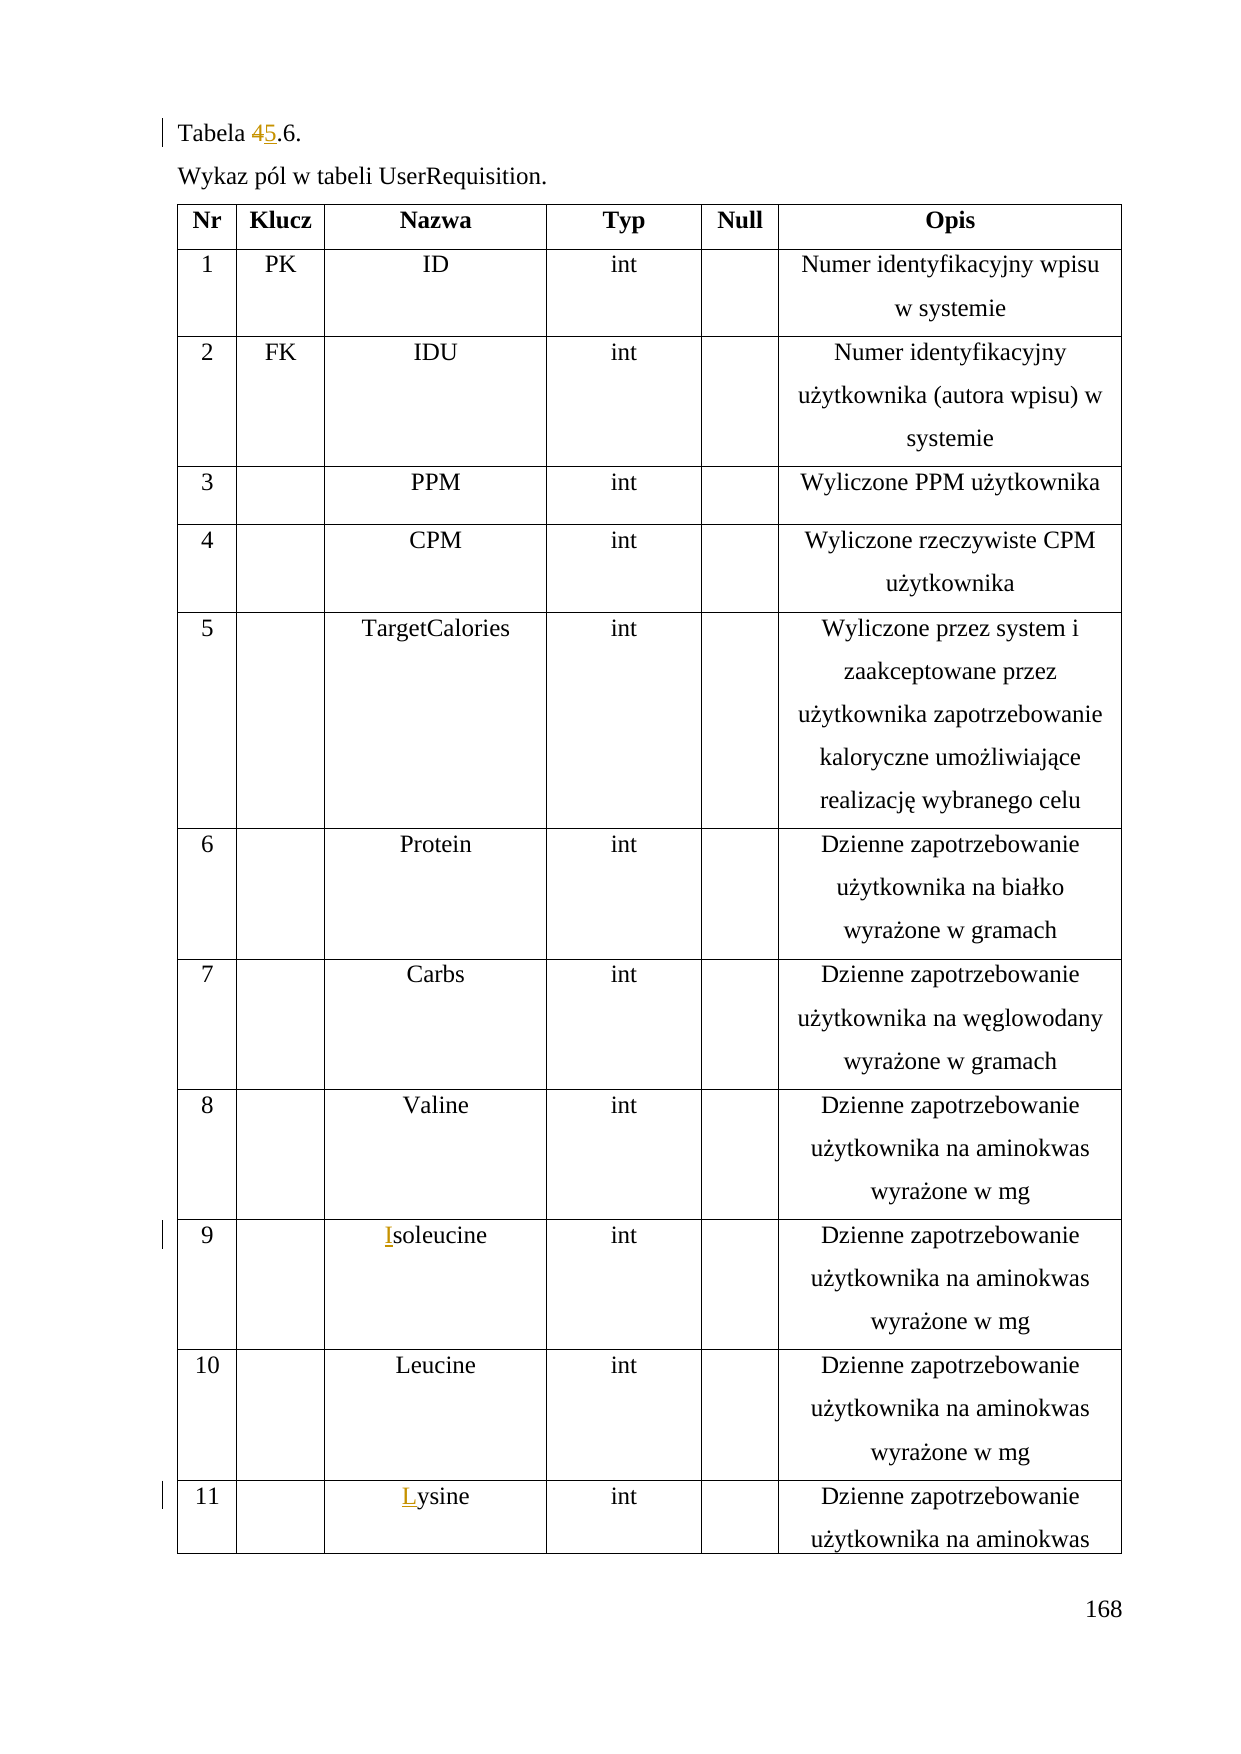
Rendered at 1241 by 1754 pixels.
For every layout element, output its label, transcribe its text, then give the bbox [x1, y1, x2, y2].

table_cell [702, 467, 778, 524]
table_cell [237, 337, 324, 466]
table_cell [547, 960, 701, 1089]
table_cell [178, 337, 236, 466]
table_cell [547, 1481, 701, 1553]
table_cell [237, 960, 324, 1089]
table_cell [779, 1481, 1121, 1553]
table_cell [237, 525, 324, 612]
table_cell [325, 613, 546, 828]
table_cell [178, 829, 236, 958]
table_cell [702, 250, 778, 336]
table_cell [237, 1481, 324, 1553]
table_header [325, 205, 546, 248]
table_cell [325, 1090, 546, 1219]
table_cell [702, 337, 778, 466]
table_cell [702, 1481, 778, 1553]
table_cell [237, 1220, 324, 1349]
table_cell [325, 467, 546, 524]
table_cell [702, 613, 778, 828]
text Tabela .6. [177, 118, 1122, 147]
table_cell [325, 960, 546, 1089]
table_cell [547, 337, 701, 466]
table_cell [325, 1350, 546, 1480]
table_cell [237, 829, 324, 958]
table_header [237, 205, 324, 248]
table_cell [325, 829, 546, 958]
text Wykaz pól w tabeli UserRequisition. [177, 161, 1122, 190]
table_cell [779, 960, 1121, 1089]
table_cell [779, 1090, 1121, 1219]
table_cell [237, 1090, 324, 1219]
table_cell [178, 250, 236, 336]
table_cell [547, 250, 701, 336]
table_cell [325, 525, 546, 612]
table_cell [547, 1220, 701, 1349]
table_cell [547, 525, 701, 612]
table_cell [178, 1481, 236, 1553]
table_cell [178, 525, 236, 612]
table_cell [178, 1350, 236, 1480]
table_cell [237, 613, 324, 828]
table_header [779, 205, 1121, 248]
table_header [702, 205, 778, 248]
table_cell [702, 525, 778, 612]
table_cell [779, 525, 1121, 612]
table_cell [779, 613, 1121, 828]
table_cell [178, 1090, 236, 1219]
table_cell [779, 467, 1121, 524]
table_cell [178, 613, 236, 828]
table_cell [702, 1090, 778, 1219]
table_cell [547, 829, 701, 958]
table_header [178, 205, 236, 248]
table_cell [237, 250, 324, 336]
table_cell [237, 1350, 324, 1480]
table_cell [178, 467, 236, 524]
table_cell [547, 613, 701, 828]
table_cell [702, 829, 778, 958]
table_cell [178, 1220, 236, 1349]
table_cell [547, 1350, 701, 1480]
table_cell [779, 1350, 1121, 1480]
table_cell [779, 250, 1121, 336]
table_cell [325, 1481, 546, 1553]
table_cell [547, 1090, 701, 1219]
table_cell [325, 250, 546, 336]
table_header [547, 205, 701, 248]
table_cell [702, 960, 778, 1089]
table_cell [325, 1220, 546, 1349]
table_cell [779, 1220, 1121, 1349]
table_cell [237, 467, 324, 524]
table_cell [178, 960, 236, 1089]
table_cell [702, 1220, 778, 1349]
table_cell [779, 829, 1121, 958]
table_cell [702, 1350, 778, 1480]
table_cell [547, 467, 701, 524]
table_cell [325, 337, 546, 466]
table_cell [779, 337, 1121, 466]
